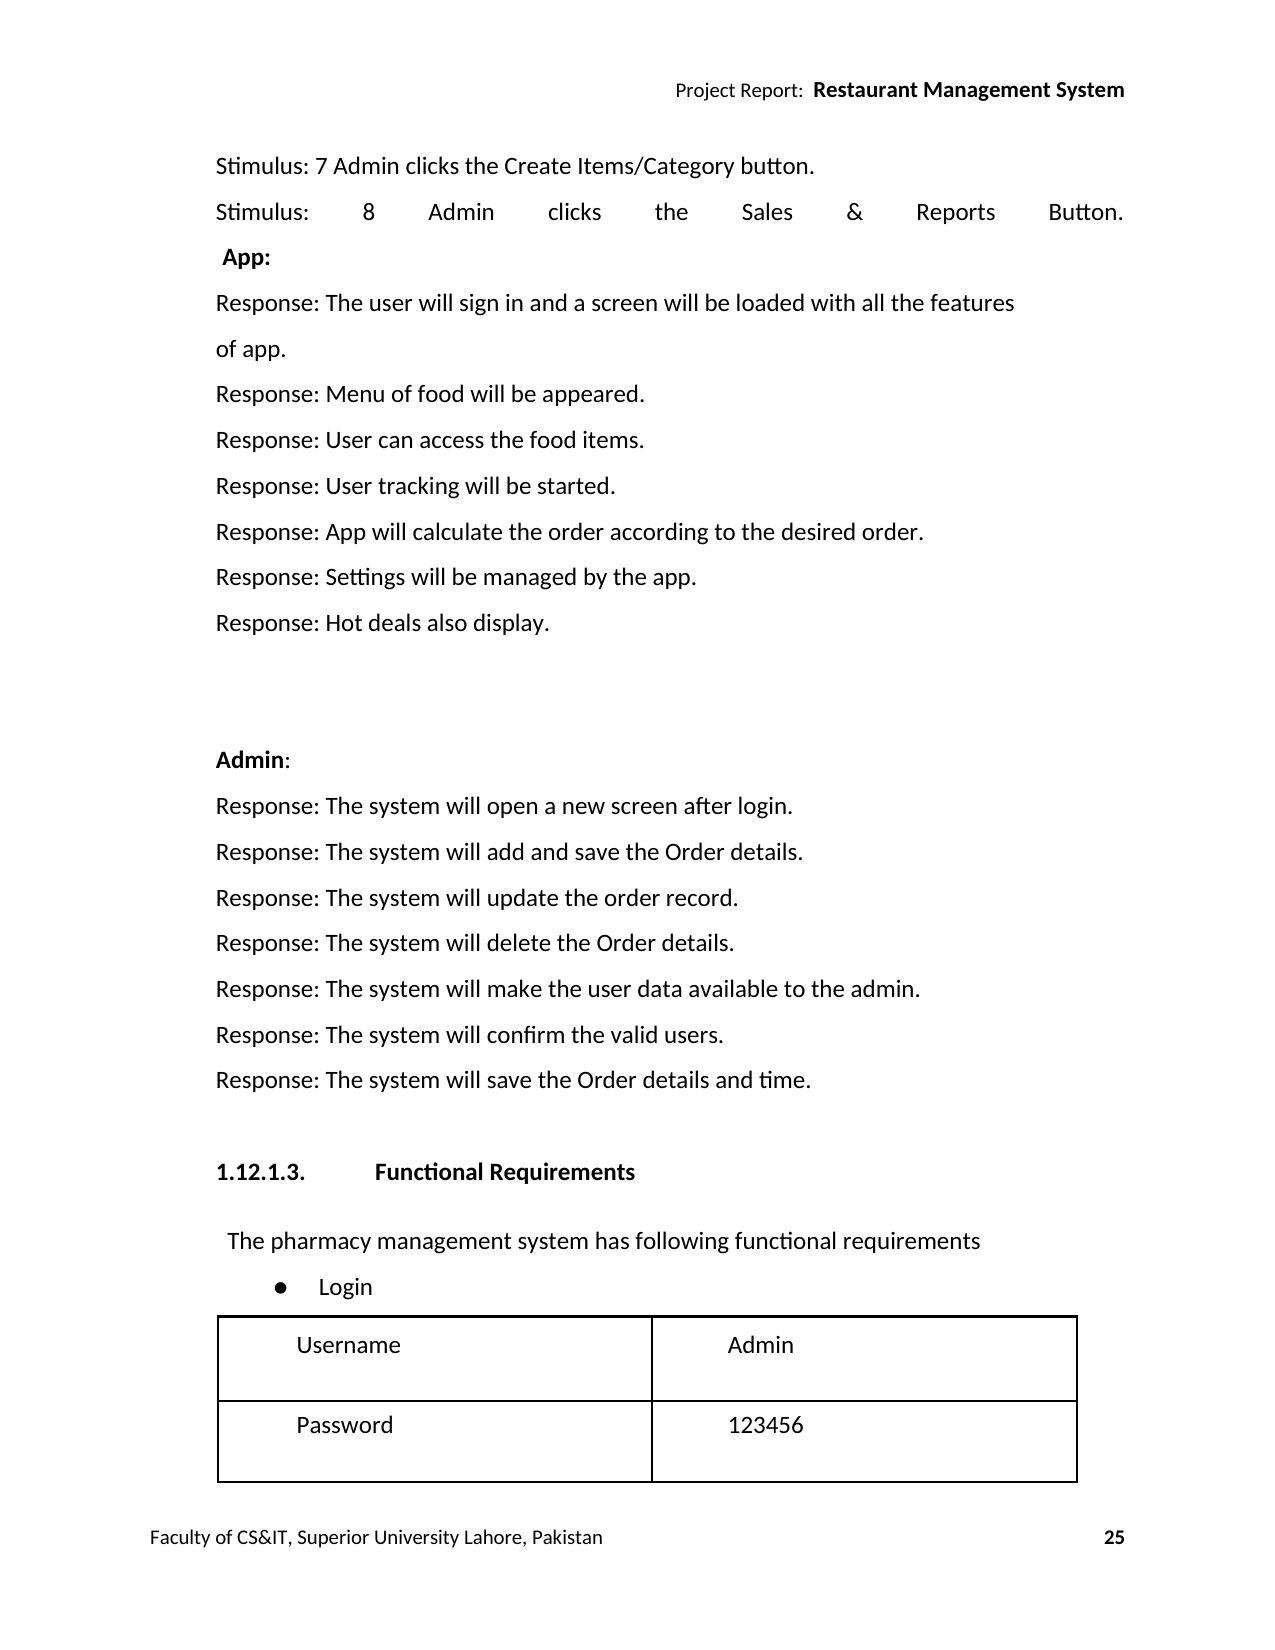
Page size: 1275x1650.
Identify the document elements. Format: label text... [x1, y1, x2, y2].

text Response: The user will sign in and a screen will be loaded with all the features [216, 287, 1125, 318]
table_cell [653, 1360, 1076, 1400]
table_cell 123456 [653, 1402, 1076, 1440]
text Response: User can access the food items. [216, 424, 1125, 455]
text Response: The system will delete the Order details. [216, 927, 1125, 958]
text Response: The system will open a new screen after login. [216, 790, 1125, 821]
text Response: The system will confirm the valid users. [216, 1019, 1125, 1049]
text Response: The system will save the Order details and time. [216, 1064, 1125, 1095]
text The pharmacy management system has following functional requirements [227, 1225, 1125, 1256]
text Response: Menu of food will be appeared. [216, 379, 1125, 409]
text Response: App will calculate the order according to the desired order. [216, 516, 1125, 546]
list Login [273, 1271, 1125, 1301]
table_cell Password [219, 1402, 651, 1440]
text Response: User tracking will be started. [216, 470, 1125, 501]
table_cell [219, 1360, 651, 1400]
table_header Username [219, 1318, 651, 1360]
text Response: Settings will be managed by the app. [216, 562, 1125, 592]
text of app. [216, 333, 1125, 363]
text Response: The system will add and save the Order details. [216, 836, 1125, 866]
text Stimulus: 7 Admin clicks the Create Items/Category button. [216, 150, 1125, 181]
text Admin: [216, 744, 1125, 775]
table_cell [219, 1440, 651, 1481]
table_cell [653, 1440, 1076, 1481]
text Stimulus: 8 Admin clicks the Sales & Reports Button. App: [216, 196, 1125, 272]
text Response: The system will update the order record. [216, 882, 1125, 912]
text Response: The system will make the user data available to the admin. [216, 973, 1125, 1004]
subtitle Functional Requirements [216, 1156, 1125, 1187]
table_header Admin [653, 1318, 1076, 1360]
text Response: Hot deals also display. [216, 607, 1125, 638]
